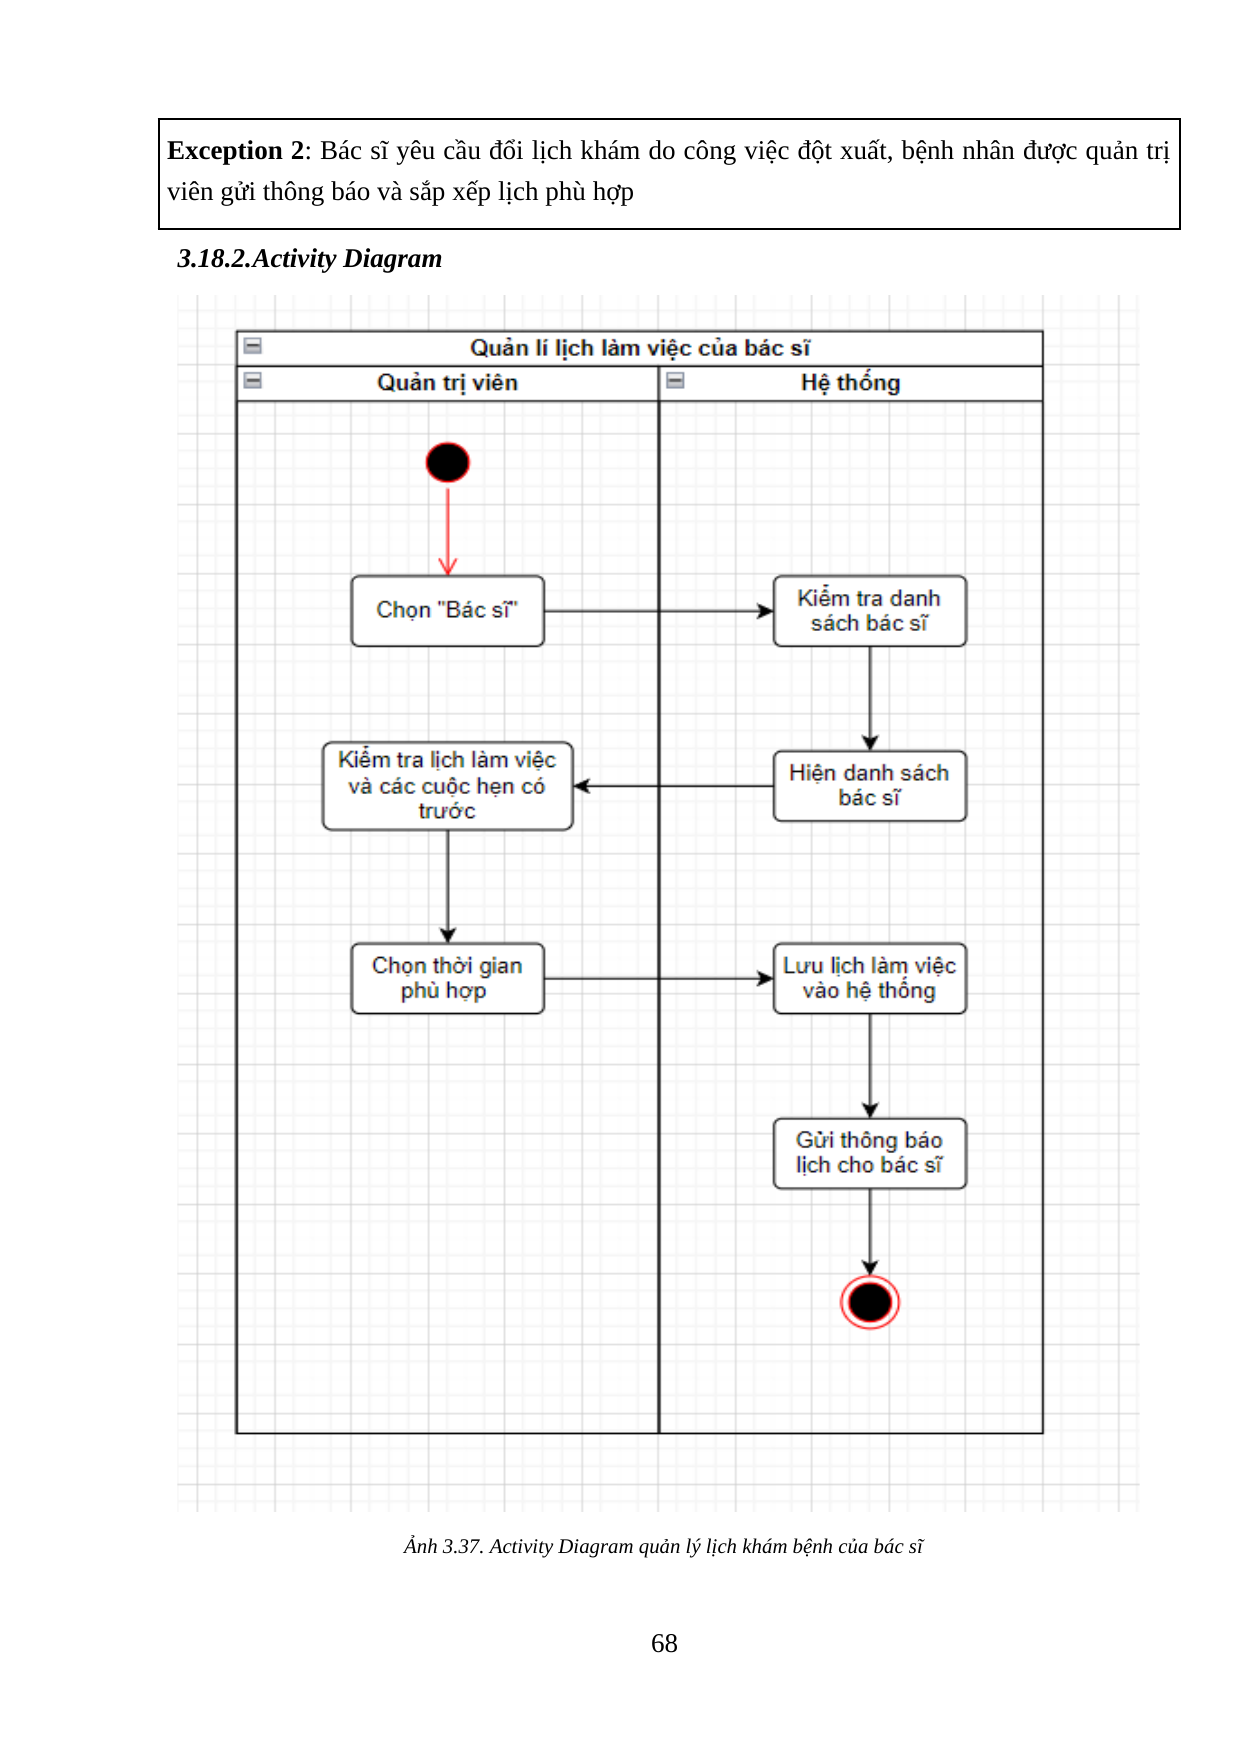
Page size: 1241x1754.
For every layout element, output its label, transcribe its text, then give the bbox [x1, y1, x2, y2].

subtitle Activity Diagram [177, 242, 1152, 273]
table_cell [160, 120, 1179, 228]
picture [177, 295, 1140, 1512]
